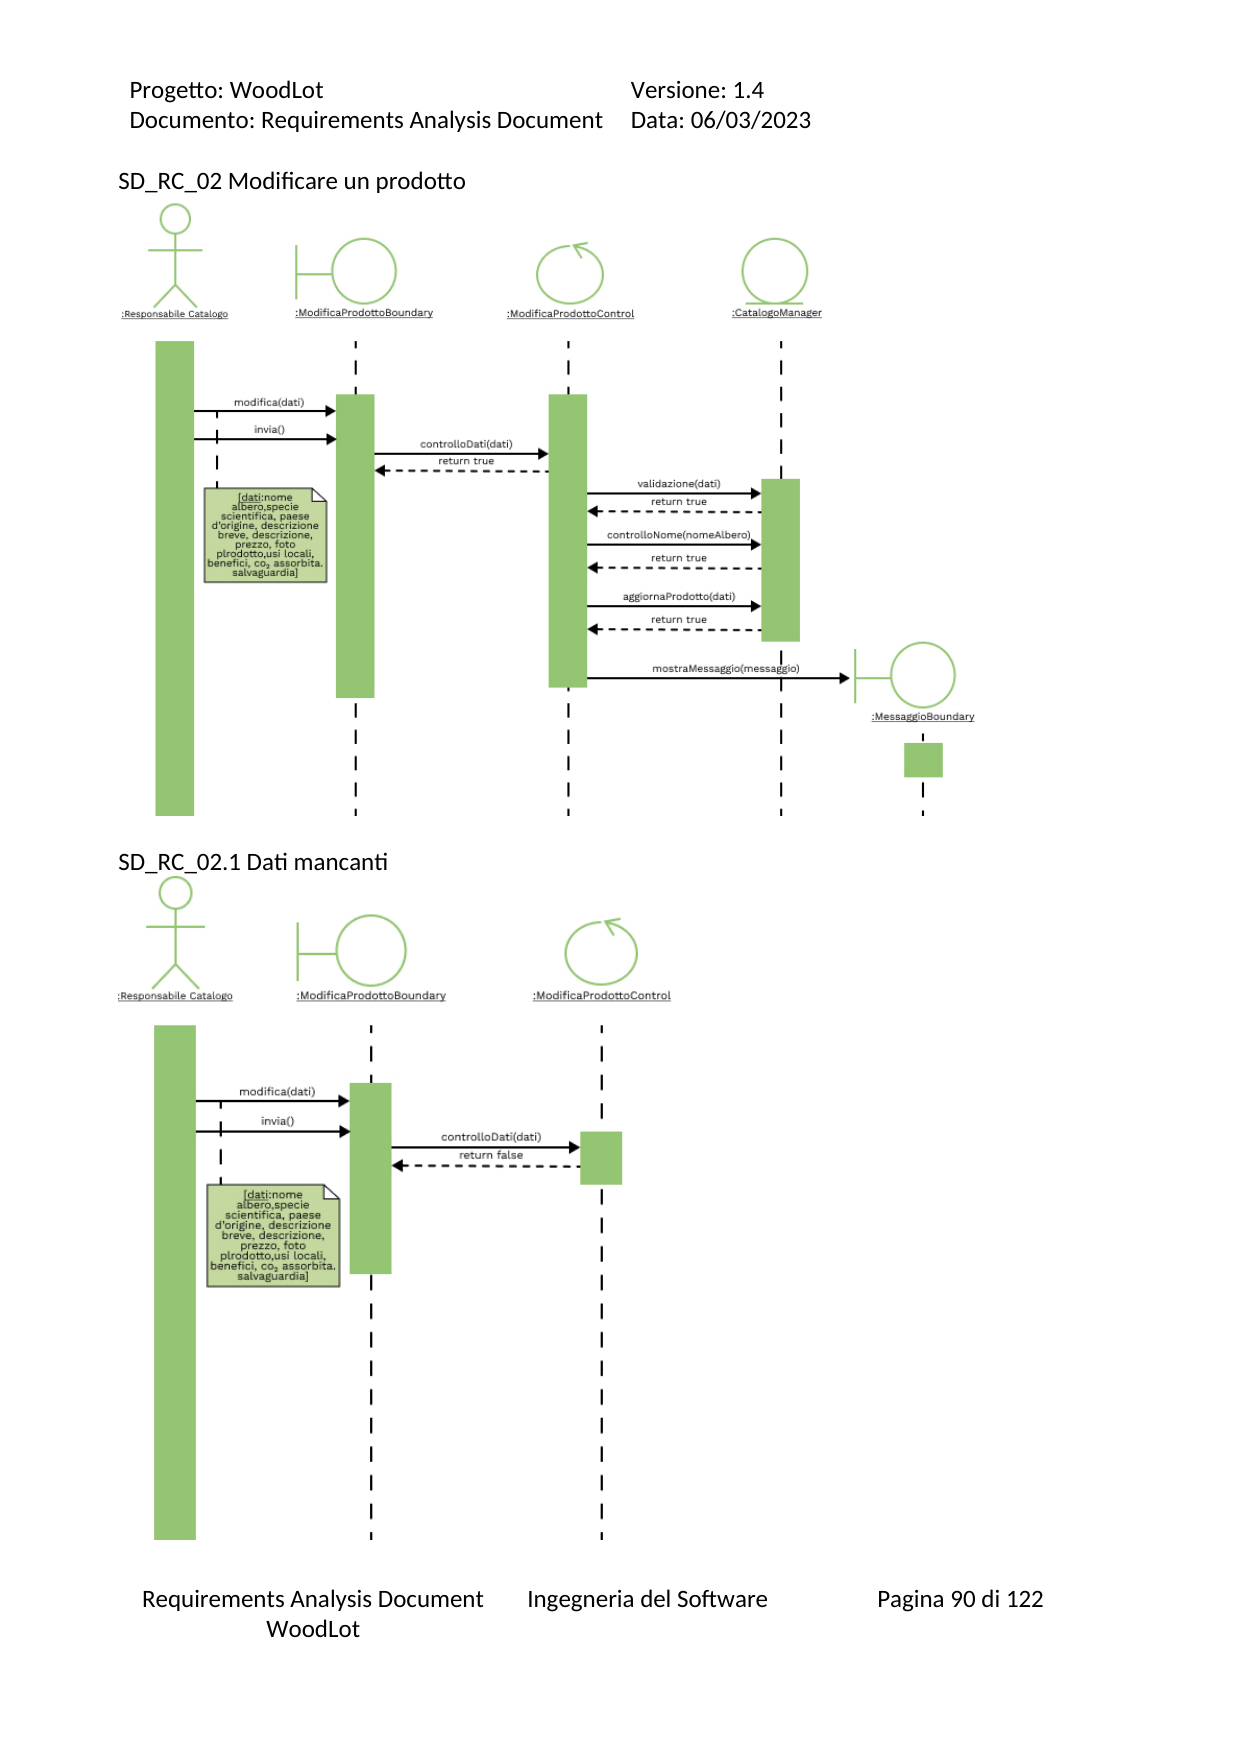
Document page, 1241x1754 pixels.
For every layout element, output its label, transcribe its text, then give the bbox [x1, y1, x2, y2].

text SD_RC_02 Modificare un prodotto [118, 165, 1122, 196]
picture [118, 196, 995, 816]
text SD_RC_02.1 Dati mancanti [118, 846, 1122, 877]
picture [118, 876, 681, 1540]
